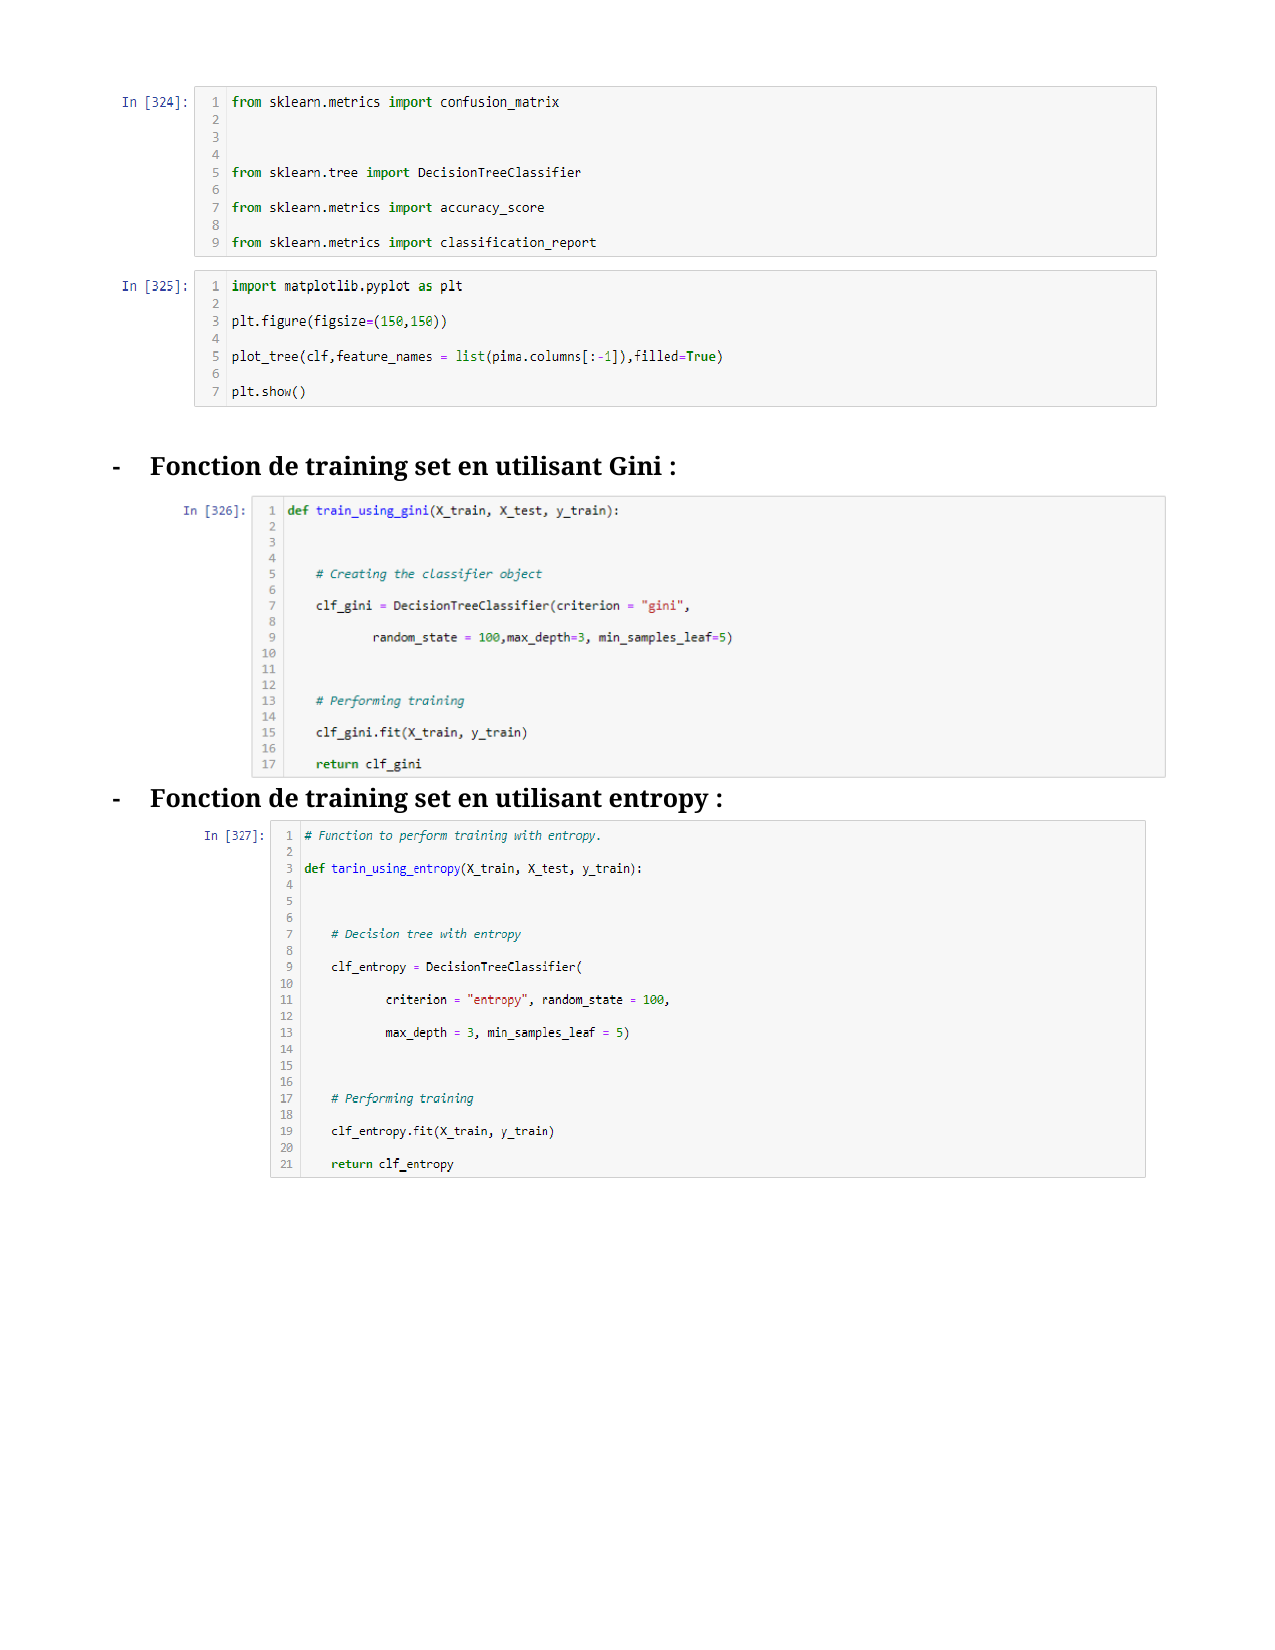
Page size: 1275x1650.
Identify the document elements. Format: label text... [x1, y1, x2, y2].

picture [201, 814, 1150, 1183]
picture [178, 482, 1172, 781]
list Fonction de training set en utilisant entropy : [112, 781, 1200, 815]
picture [109, 75, 1166, 415]
list Fonction de training set en utilisant Gini : [112, 449, 1200, 483]
